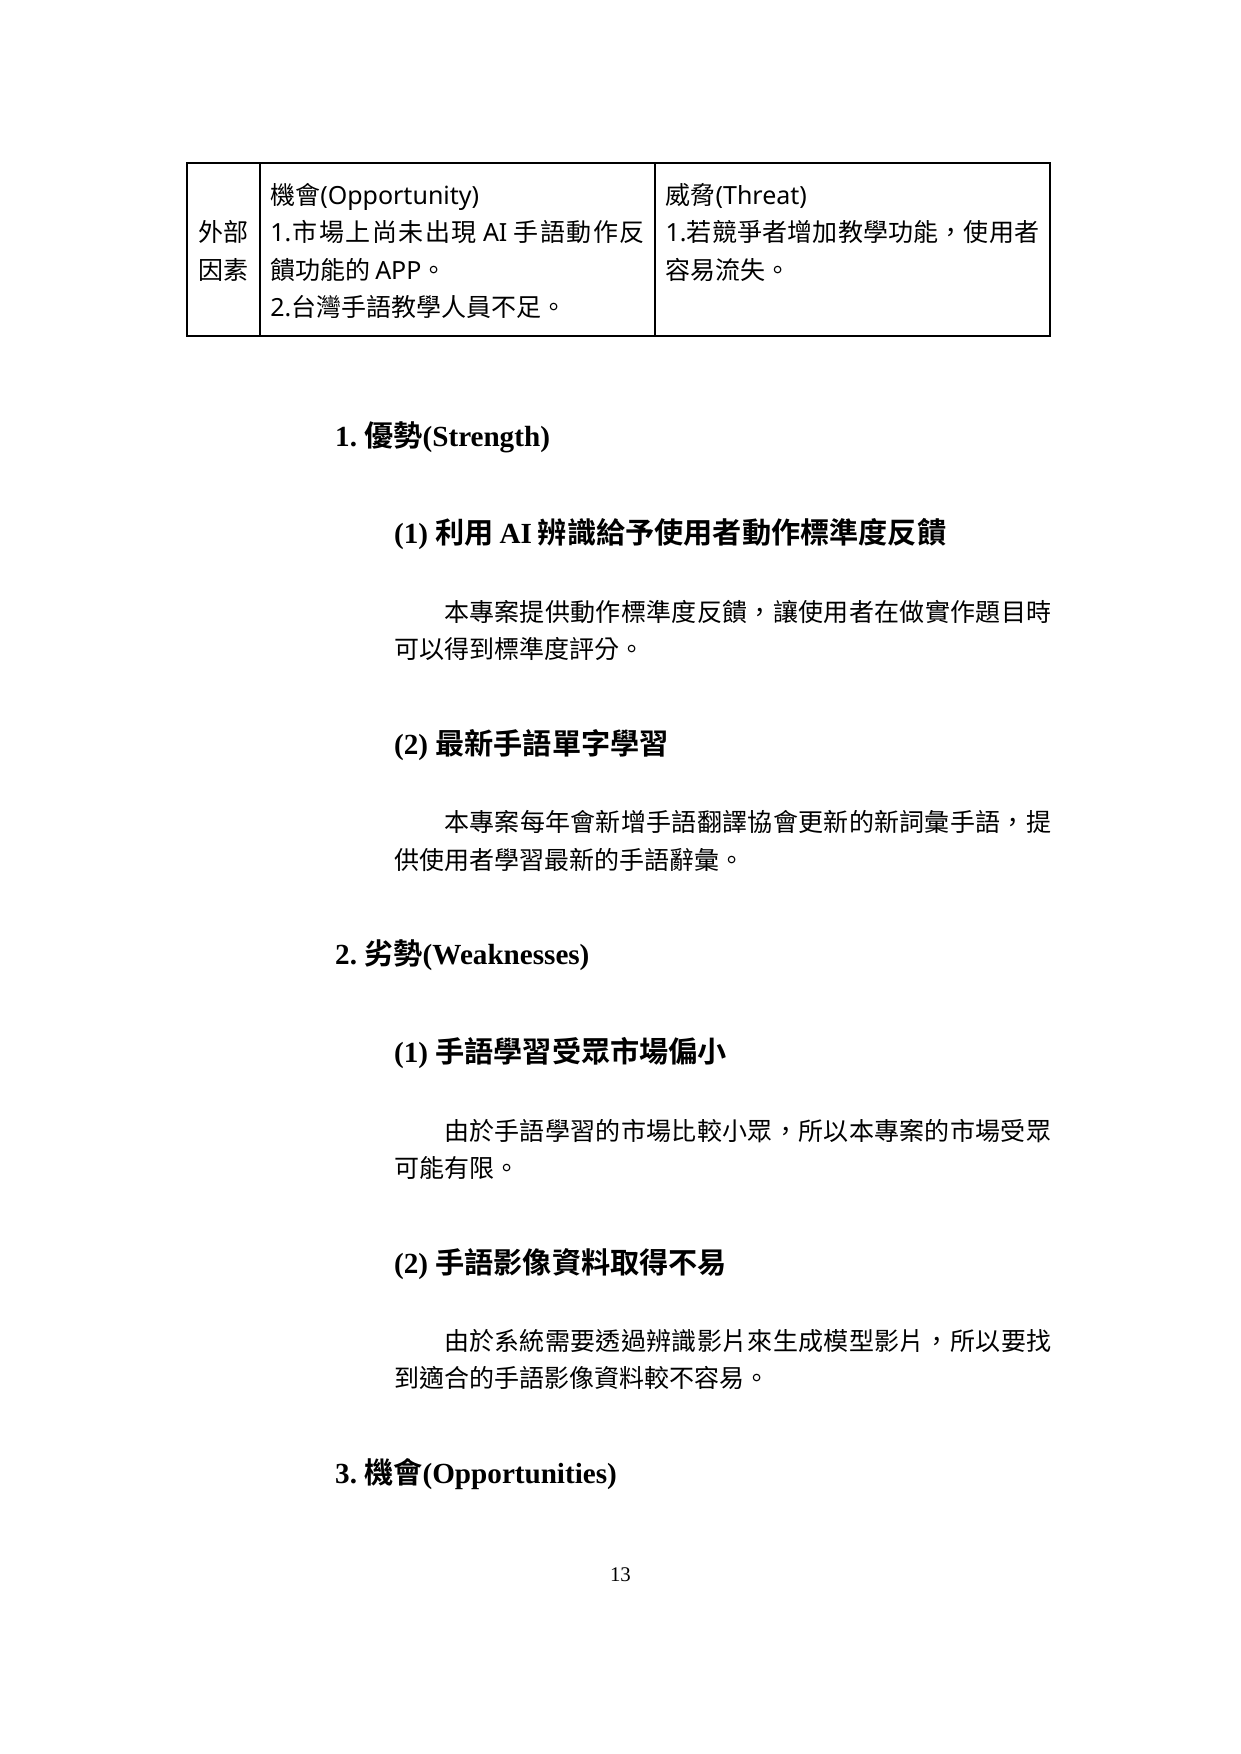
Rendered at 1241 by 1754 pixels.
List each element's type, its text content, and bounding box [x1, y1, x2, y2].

text 手語學習受眾市場偏小 [349, 1012, 1053, 1087]
text 利用AI辨識給予使用者動作標準度反饋 [349, 494, 1053, 569]
table_cell 威脅(Threat) 1.若競爭者增加教學功能，使用者容易流失。 [656, 164, 1049, 335]
text 本專案提供動作標準度反饋，讓使用者在做實作題目時可以得到標準度評分。 [394, 592, 1053, 667]
text 由於系統需要透過辨識影片來生成模型影片，所以要找到適合的手語影像資料較不容易。 [394, 1321, 1053, 1396]
text 機會(Opportunities) [335, 1433, 1053, 1508]
text 由於手語學習的市場比較小眾，所以本專案的市場受眾可能有限。 [394, 1110, 1053, 1185]
text 手語影像資料取得不易 [349, 1223, 1053, 1298]
list 優勢(Strength) [335, 396, 1053, 471]
table_cell 機會(Opportunity) 1.市場上尚未出現AI手語動作反饋功能的APP。 2.台灣手語教學人員不足。 [261, 164, 654, 335]
text 本專案每年會新增手語翻譯協會更新的新詞彙手語，提供使用者學習最新的手語辭彙。 [394, 802, 1053, 877]
text 最新手語單字學習 [349, 704, 1053, 779]
table_cell 外部因素 [188, 164, 259, 335]
text 劣勢(Weaknesses) [335, 914, 1053, 989]
